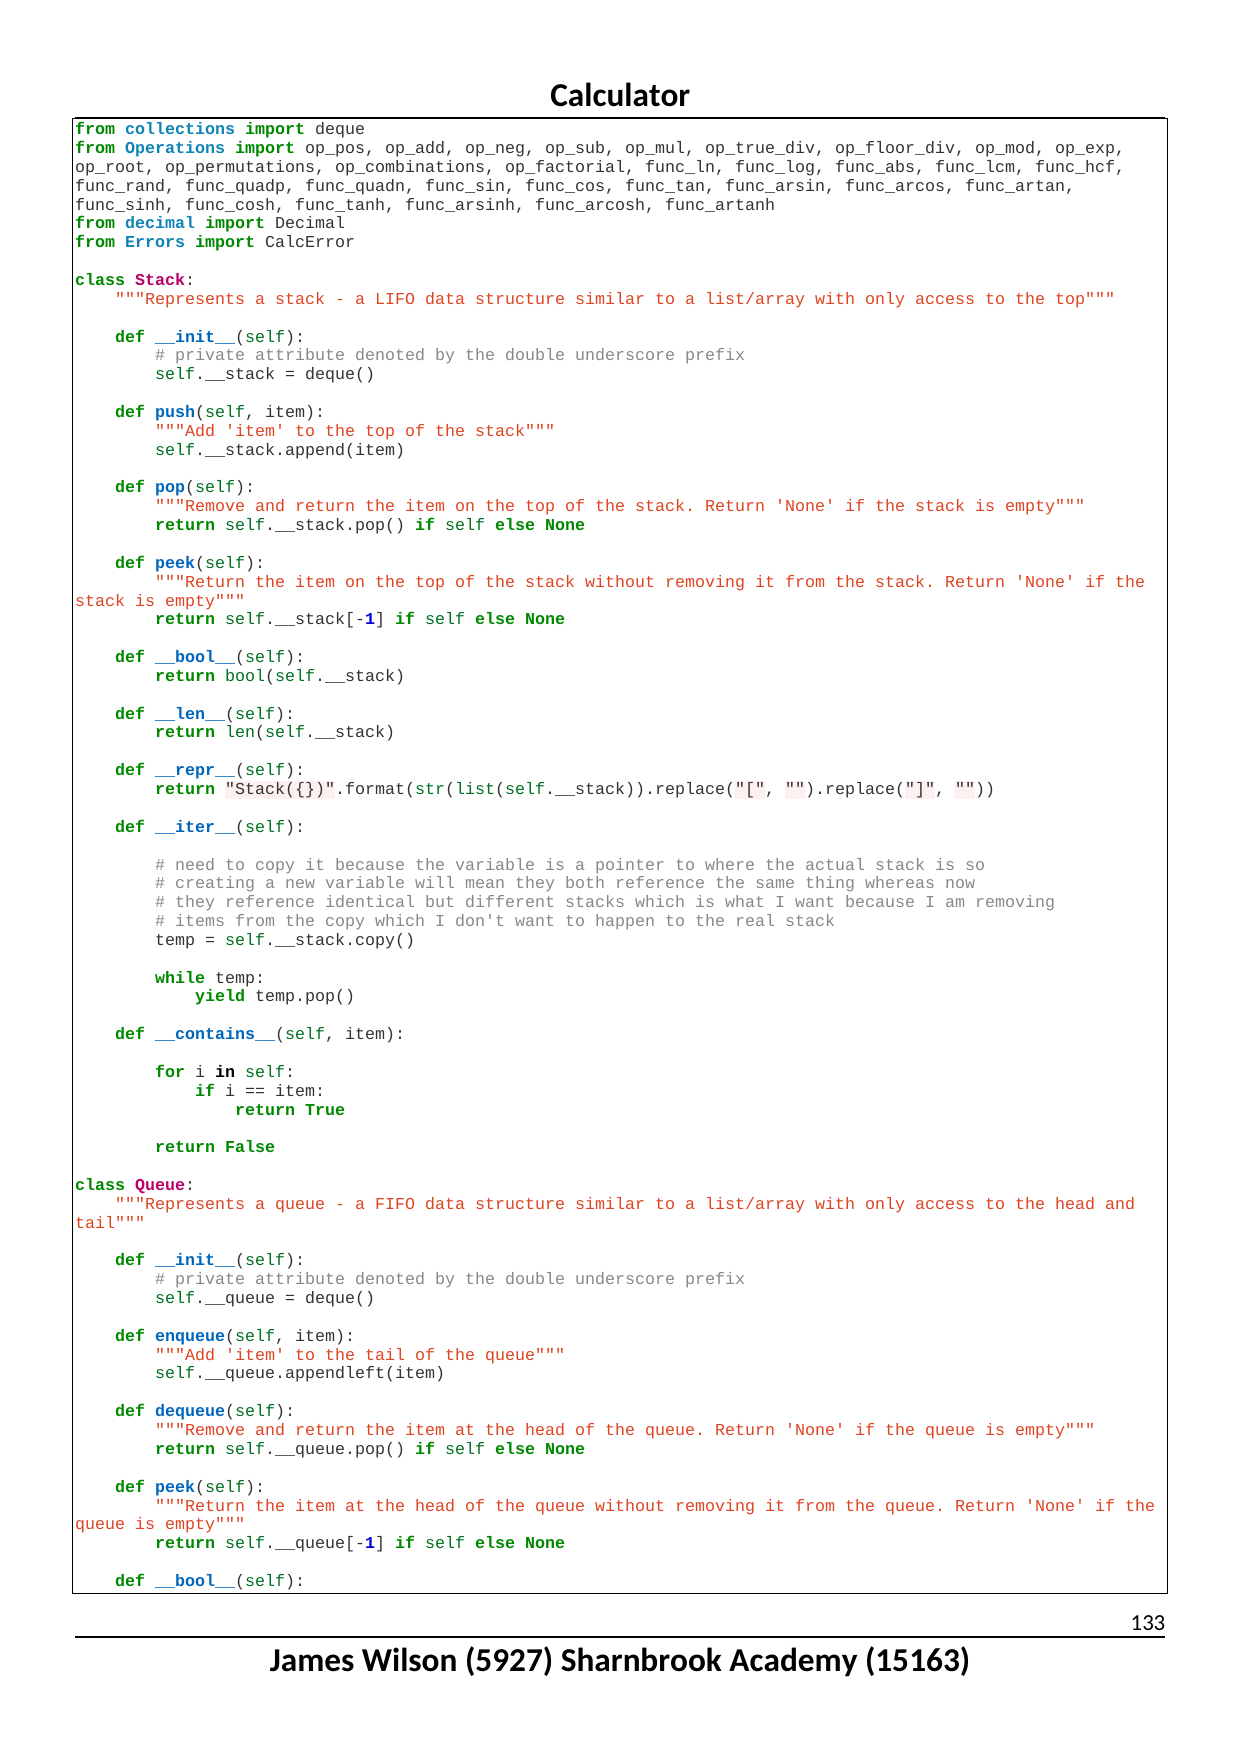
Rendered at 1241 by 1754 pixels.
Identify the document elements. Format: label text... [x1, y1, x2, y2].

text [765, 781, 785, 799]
text self.__stack = deque() [75, 366, 1165, 385]
text yield temp.pop() [75, 988, 1165, 1007]
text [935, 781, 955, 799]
text # creating a new variable will mean they both reference the same thing whereas now [75, 875, 1165, 894]
text def __init__(self): [75, 328, 1165, 347]
text return bool(self.__stack) [75, 667, 1165, 686]
text def __init__(self): [75, 1252, 1165, 1271]
text """Remove and return the item at the head of the queue. Return 'None' if the queue is empty""" [75, 1422, 1165, 1441]
text # need to copy it because the variable is a pointer to where the actual stack is so [75, 856, 1165, 875]
text def __bool__(self): [73, 1569, 1167, 1593]
text self.__stack.append(item) [75, 441, 1165, 460]
text self.__queue.appendleft(item) [75, 1365, 1165, 1384]
text from decimal import Decimal [75, 215, 1165, 234]
text # they reference identical but different stacks which is what I want because I am removing [75, 894, 1165, 913]
text return False [75, 1139, 1165, 1158]
text def peek(self): [75, 1478, 1165, 1497]
text from collections import deque [73, 119, 1167, 139]
text from Operations import op_pos, op_add, op_neg, op_sub, op_mul, op_true_div, op_floor_div, op_mod, op_exp, op_root, op_permutations, op_combinations, op_factorial, func_ln, func_log, func_abs, func_lcm, func_hcf, func_rand, func_quadp, func_quadn, func_sin, func_cos, func_tan, func_arsin, func_arcos, func_artan, func_sinh, func_cosh, func_tanh, func_arsinh, func_arcosh, func_artanh [75, 139, 1165, 215]
text class Queue: [75, 1177, 1165, 1195]
text def __contains__(self, item): [75, 1026, 1165, 1044]
text # private attribute denoted by the double underscore prefix [75, 1271, 1165, 1290]
text # private attribute denoted by the double underscore prefix [75, 347, 1165, 366]
text """Add 'item' to the top of the stack""" [75, 422, 1165, 441]
text def __iter__(self): [75, 818, 1165, 837]
text return True [75, 1101, 1165, 1120]
text class Stack: [75, 272, 1165, 290]
text def __repr__(self): [75, 762, 1165, 781]
text # items from the copy which I don't want to happen to the real stack [75, 913, 1165, 931]
text return self.__queue[-1] if self else None [75, 1535, 1165, 1554]
text return "Stack({})".format(str(list(self.__stack)).replace("[", "").replace("]", "")) [335, 781, 735, 799]
text return self.__stack[-1] if self else None [75, 611, 1165, 630]
text """Remove and return the item on the top of the stack. Return 'None' if the stack is empty""" [75, 498, 1165, 517]
text """Represents a queue - a FIFO data structure similar to a list/array with only access to the head and tail""" [75, 1195, 1165, 1233]
text """Represents a stack - a LIFO data structure similar to a list/array with only access to the top""" [75, 290, 1165, 309]
text """Return the item at the head of the queue without removing it from the queue. Return 'None' if the queue is empty""" [75, 1497, 1165, 1535]
text from Errors import CalcError [75, 234, 1165, 253]
text while temp: [75, 969, 1165, 988]
text def dequeue(self): [75, 1403, 1165, 1422]
text if i == item: [75, 1082, 1165, 1101]
text return self.__queue.pop() if self else None [75, 1441, 1165, 1459]
text temp = self.__stack.copy() [75, 931, 1165, 950]
text """Return the item on the top of the stack without removing it from the stack. Return 'None' if the stack is empty""" [75, 573, 1165, 611]
text def push(self, item): [75, 403, 1165, 422]
text self.__queue = deque() [75, 1290, 1165, 1308]
text for i in self: [75, 1063, 1165, 1082]
text def __bool__(self): [75, 649, 1165, 667]
text """Add 'item' to the tail of the queue""" [75, 1346, 1165, 1365]
text def peek(self): [75, 554, 1165, 573]
text return len(self.__stack) [75, 724, 1165, 743]
text def pop(self): [75, 479, 1165, 498]
text return self.__stack.pop() if self else None [75, 517, 1165, 536]
text def __len__(self): [75, 705, 1165, 724]
text def enqueue(self, item): [75, 1327, 1165, 1346]
